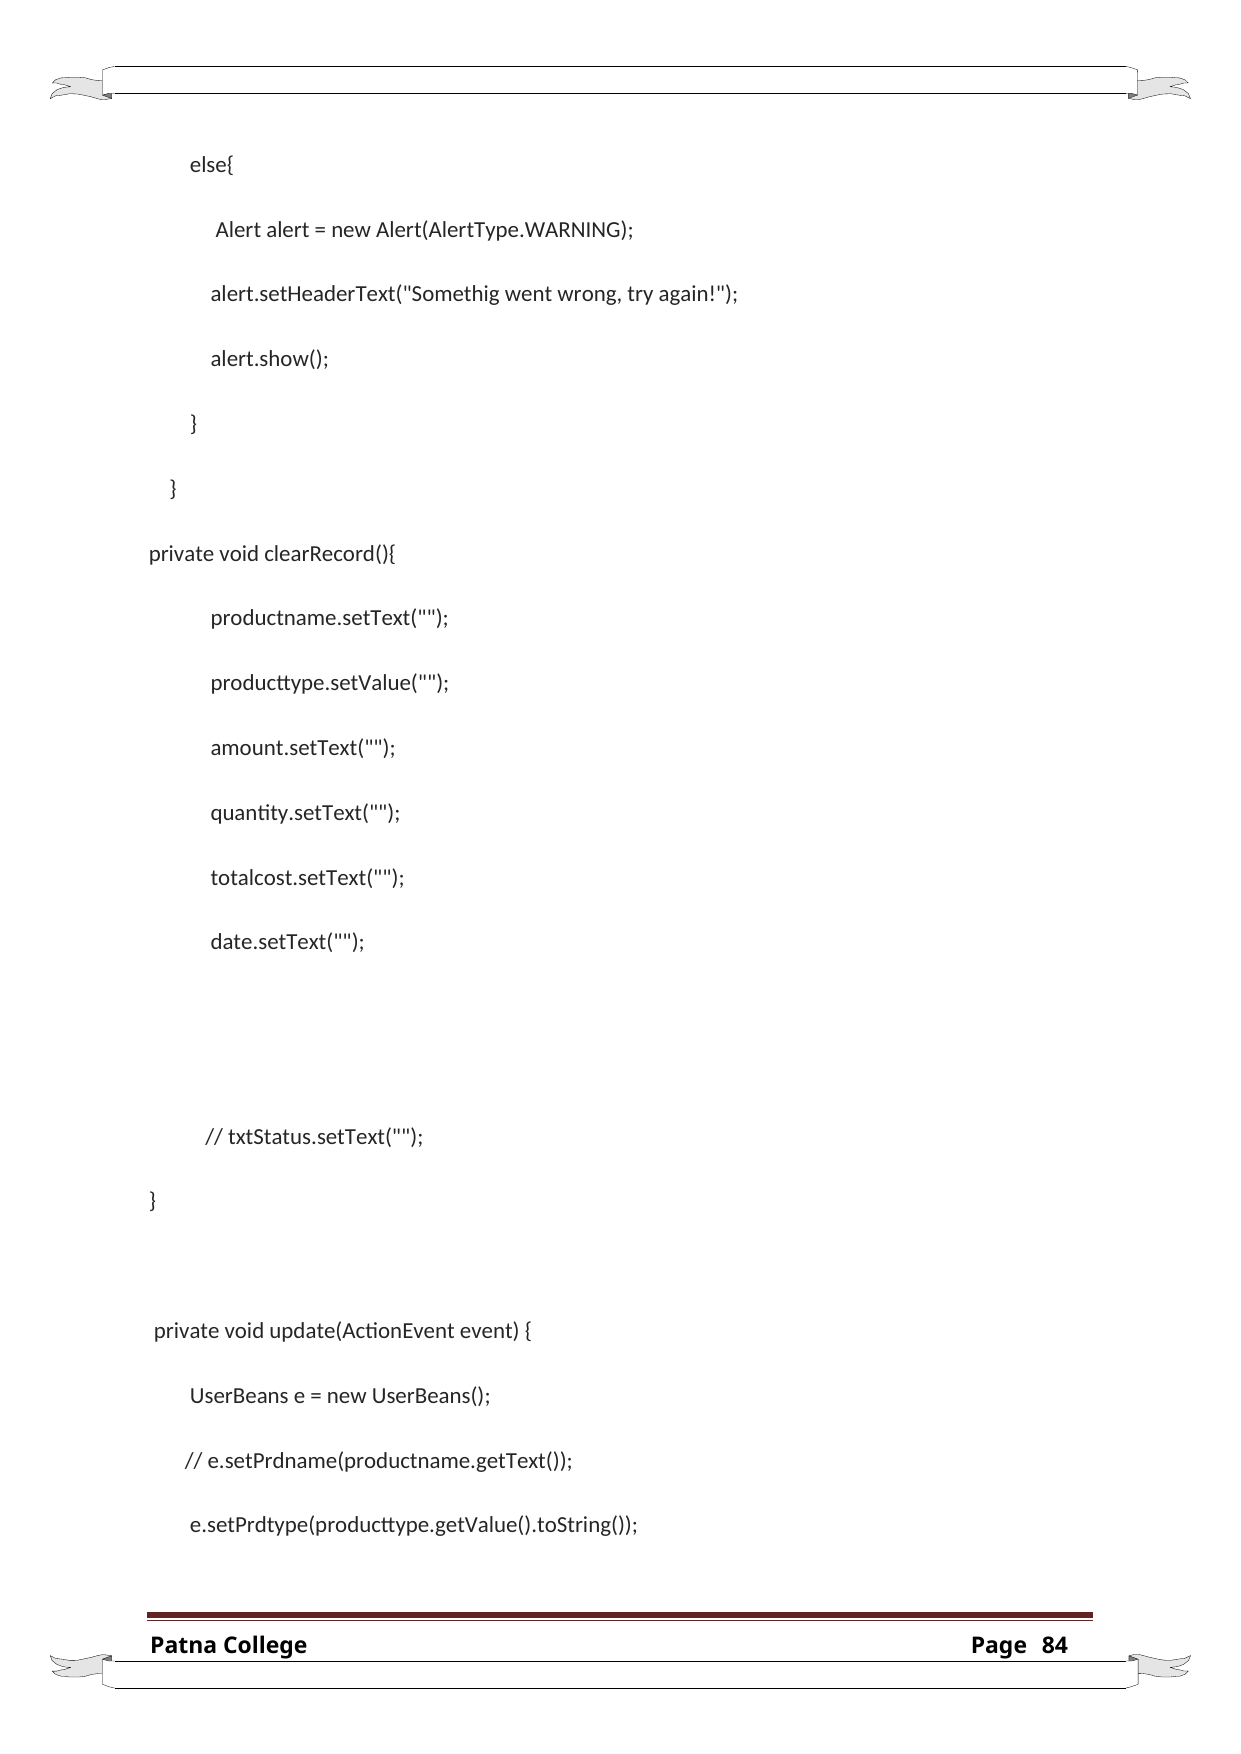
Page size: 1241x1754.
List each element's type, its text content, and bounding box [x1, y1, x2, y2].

text alert.show(); [148, 344, 1090, 372]
text e.setPrdtype(producttype.getValue().toString()); [148, 1511, 1090, 1539]
text // txtStatus.setText(""); [148, 1122, 1090, 1150]
text } [148, 1187, 1090, 1215]
text // e.setPrdname(productname.getText()); [148, 1446, 1090, 1474]
text quantity.setText(""); [148, 798, 1090, 826]
text productname.setText(""); [148, 603, 1090, 632]
text } [148, 409, 1090, 437]
text producttype.setValue(""); [148, 668, 1090, 696]
text date.setText(""); [148, 927, 1090, 956]
text UserBeans e = new UserBeans(); [148, 1381, 1090, 1409]
text totalcost.setText(""); [148, 863, 1090, 891]
text private void update(ActionEvent event) { [148, 1316, 1090, 1344]
text alert.setHeaderText("Somethig went wrong, try again!"); [148, 279, 1090, 308]
text amount.setText(""); [148, 733, 1090, 761]
text private void clearRecord(){ [148, 539, 1090, 567]
text Alert alert = new Alert(AlertType.WARNING); [148, 215, 1090, 243]
text else{ [148, 150, 1090, 178]
text } [148, 474, 1090, 502]
